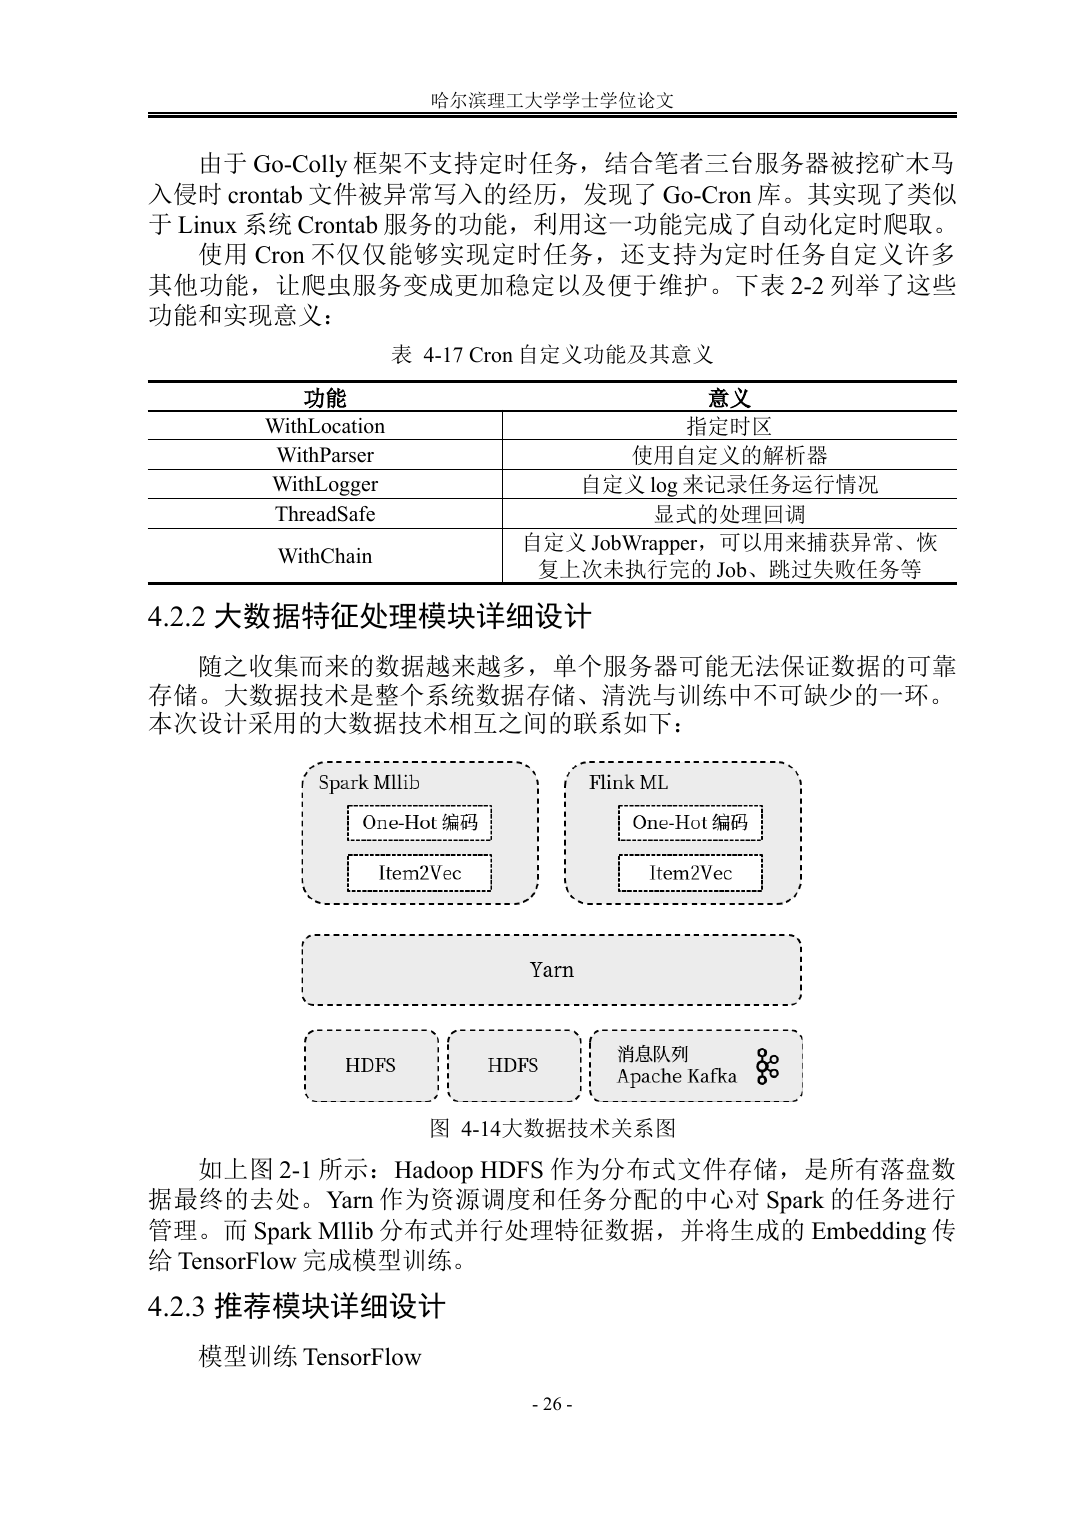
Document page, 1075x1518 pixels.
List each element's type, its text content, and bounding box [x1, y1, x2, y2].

text 模型训练TensorFlow [148, 1341, 957, 1371]
table_cell WithLocation [148, 412, 502, 439]
table_cell WithParser [148, 440, 502, 468]
table_cell WithChain [148, 529, 502, 582]
table_cell 显式的处理回调 [503, 499, 957, 527]
table_cell 指定时区 [503, 412, 957, 439]
table_cell 自定义log来记录任务运行情况 [503, 470, 957, 498]
table_cell WithLogger [148, 470, 502, 498]
subtitle 大数据特征处理模块详细设计 [148, 598, 957, 633]
text 随之收集而来的数据越来越多，单个服务器可能无法保证数据的可靠存储。大数据技术是整个系统数据存储、清洗与训练中不可缺少的一环。本次设计采用的大数据技术相互之间的联系如下： [148, 651, 957, 736]
table_cell ThreadSafe [148, 499, 502, 527]
table_cell 使用自定义的解析器 [503, 440, 957, 468]
picture [301, 761, 803, 1102]
subtitle 推荐模块详细设计 [148, 1287, 957, 1323]
text 如上图2-1所示：Hadoop HDFS作为分布式文件存储，是所有落盘数据最终的去处。Yarn作为资源调度和任务分配的中心对Spark的任务进行管理。而Spark Mllib分布式并行处理特征数据，并将生成的Embedding传给TensorFlow完成模型训练。 [148, 1153, 957, 1275]
table_header 功能 [148, 383, 502, 409]
table_cell 自定义JobWrapper，可以用来捕获异常、恢复上次未执行完的Job、跳过失败任务等 [503, 529, 957, 582]
text 使用Cron不仅仅能够实现定时任务，还支持为定时任务自定义许多其他功能，让爬虫服务变成更加稳定以及便于维护。下表2-2列举了这些功能和实现意义： [148, 239, 957, 328]
table_header 意义 [502, 383, 957, 409]
text 由于Go-Colly框架不支持定时任务，结合笔者三台服务器被挖矿木马入侵时crontab文件被异常写入的经历，发现了Go-Cron库。其实现了类似于Linux系统Crontab服务的功能，利用这一功能完成了自动化定时爬取。 [148, 148, 957, 239]
